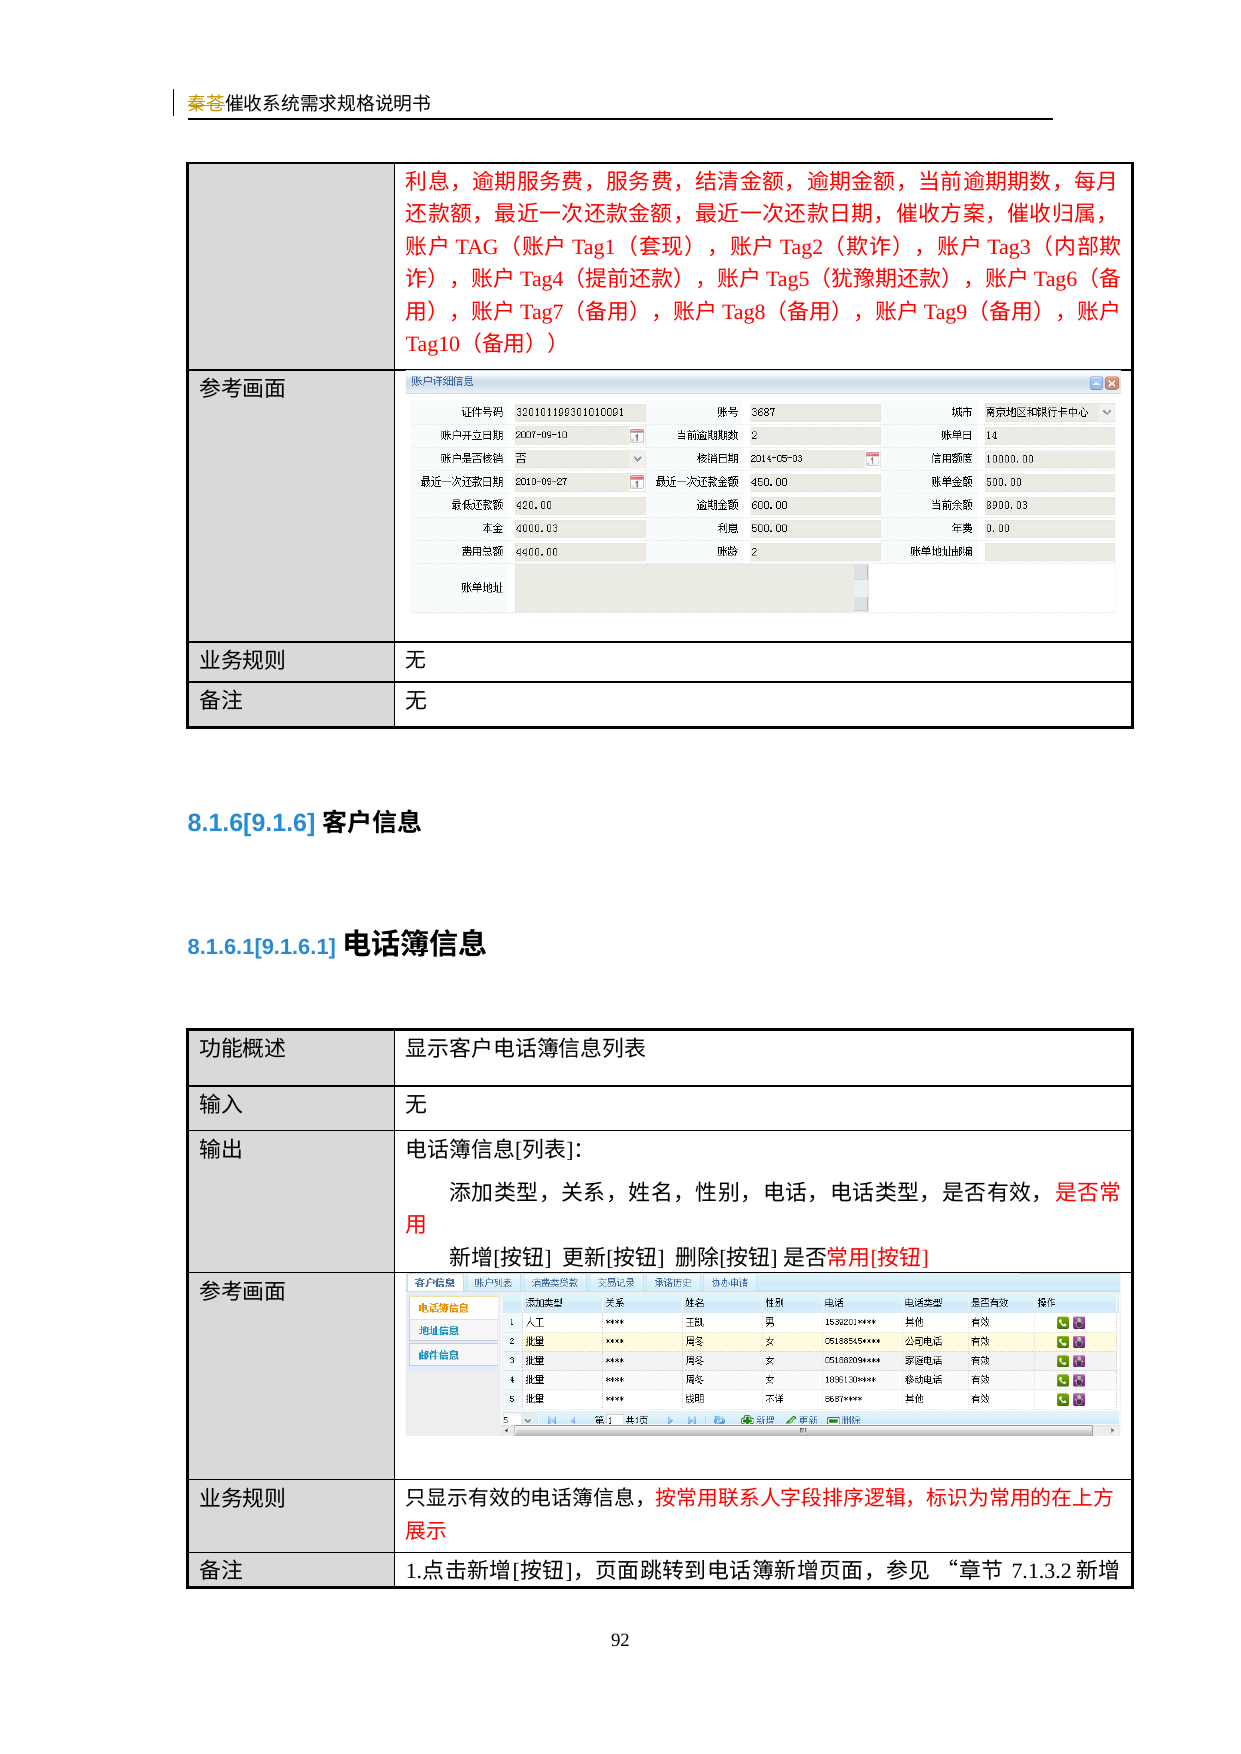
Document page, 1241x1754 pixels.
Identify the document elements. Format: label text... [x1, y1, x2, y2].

table_cell 输入 [189, 1087, 394, 1130]
table_cell 参考画面 [189, 1273, 394, 1479]
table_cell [395, 164, 1131, 369]
table_cell [395, 1273, 1131, 1479]
table_cell 只显示有效的电话簿信息，按常用联系人字段排序逻辑，标识为常用的在上方展示 [395, 1480, 1131, 1551]
subtitle 客户信息 [187, 788, 1053, 853]
picture [405, 1273, 1121, 1436]
table_cell 备注 [189, 683, 394, 726]
table_cell 参考画面 [189, 371, 394, 641]
table_cell 输出 [189, 164, 394, 369]
picture [405, 370, 1121, 617]
table_cell 电话簿信息[列表]： 添加类型，关系，姓名，性别，电话，电话类型，是否有效，是否常用 新增[按钮] 更新[按钮] 删除[按钮] 是否常用[按钮] [395, 1131, 1131, 1272]
table_cell 输出 [189, 1131, 394, 1272]
table_cell 业务规则 [189, 1480, 394, 1551]
table_cell 无 [395, 683, 1131, 726]
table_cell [395, 1553, 1131, 1586]
table_header 显示客户电话簿信息列表 [395, 1031, 1131, 1085]
table_cell 无 [395, 643, 1131, 681]
table_cell [395, 371, 1131, 641]
table_cell 备注 [189, 1553, 394, 1586]
table_header 功能概述 [189, 1031, 394, 1085]
table_cell 无 [395, 1087, 1131, 1130]
subtitle 电话簿信息 [187, 909, 1053, 974]
table_cell 业务规则 [189, 643, 394, 681]
